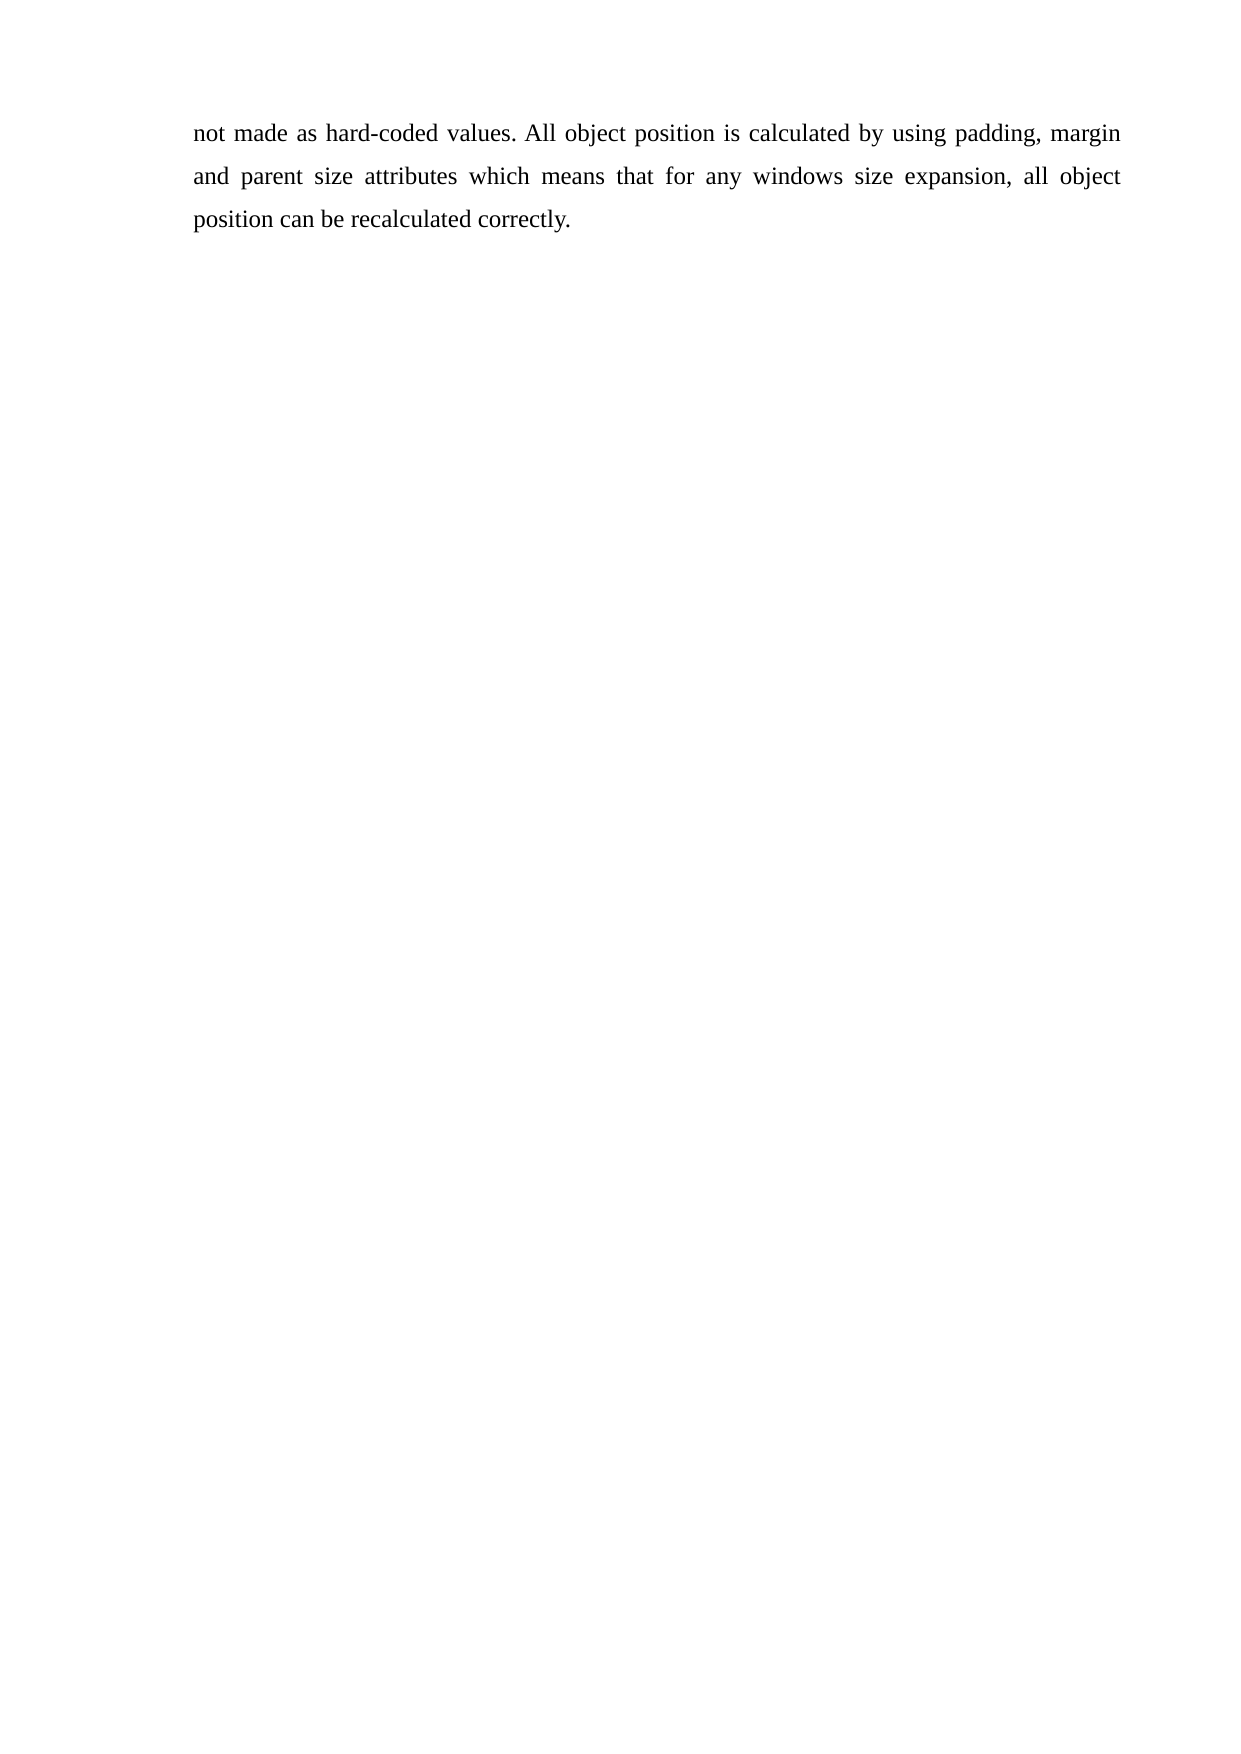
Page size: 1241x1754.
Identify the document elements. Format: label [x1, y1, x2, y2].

list [193, 118, 1122, 233]
